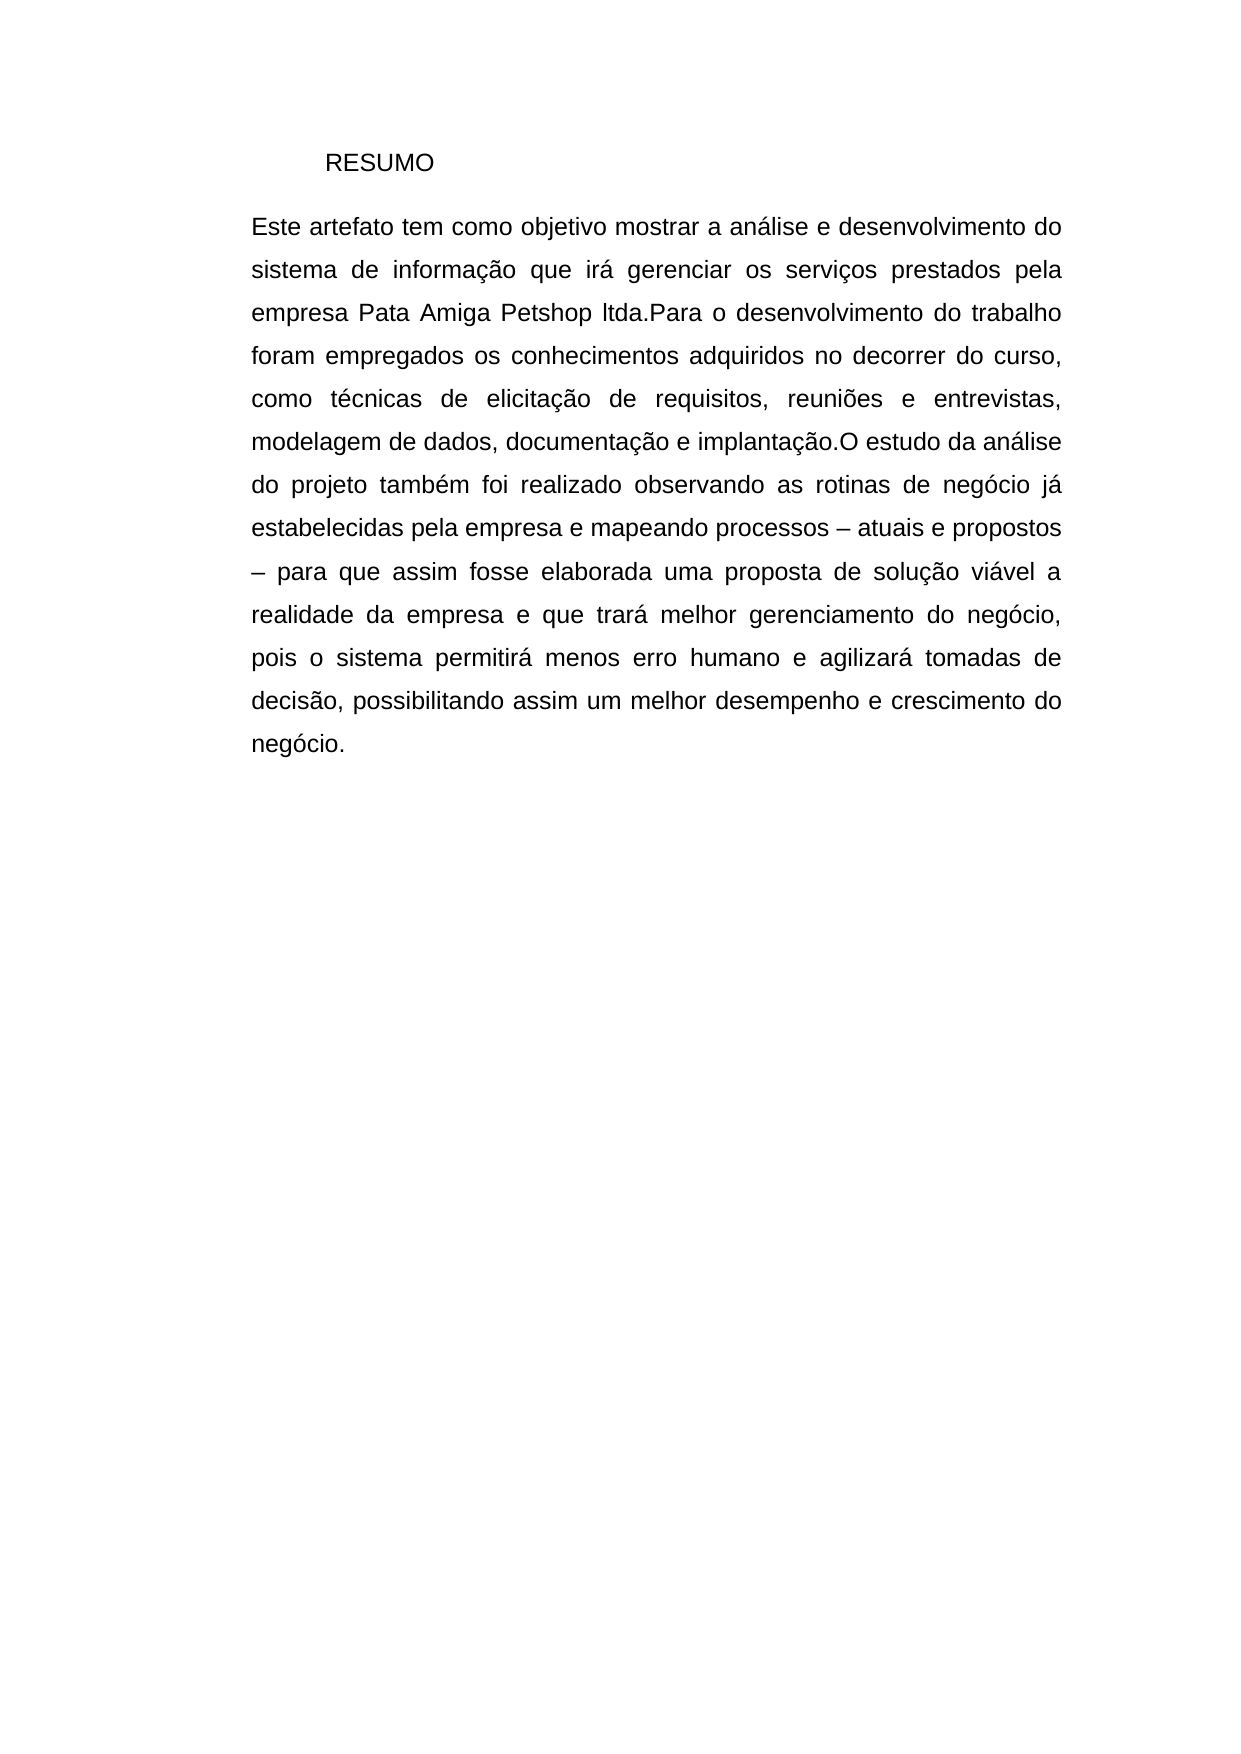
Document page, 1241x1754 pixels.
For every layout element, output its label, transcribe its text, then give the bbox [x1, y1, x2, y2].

text RESUMO [251, 148, 1063, 176]
text Este artefato tem como objetivo mostrar a análise e desenvolvimento do sistema de informação que irá gerenciar os serviços prestados pela empresa Pata Amiga Petshop ltda.Para o desenvolvimento do trabalho foram empregados os conhecimentos adquiridos no decorrer do curso, como técnicas de elicitação de requisitos, reuniões e entrevistas, modelagem de dados, documentação e implantação.O estudo da análise do projeto também foi realizado observando as rotinas de negócio já estabelecidas pela empresa e mapeando processos – atuais e propostos – para que assim fosse elaborada uma proposta de solução viável a realidade da empresa e que trará melhor gerenciamento do negócio, pois o sistema permitirá menos erro humano e agilizará tomadas de decisão, possibilitando assim um melhor desempenho e crescimento do negócio. [251, 212, 1063, 758]
